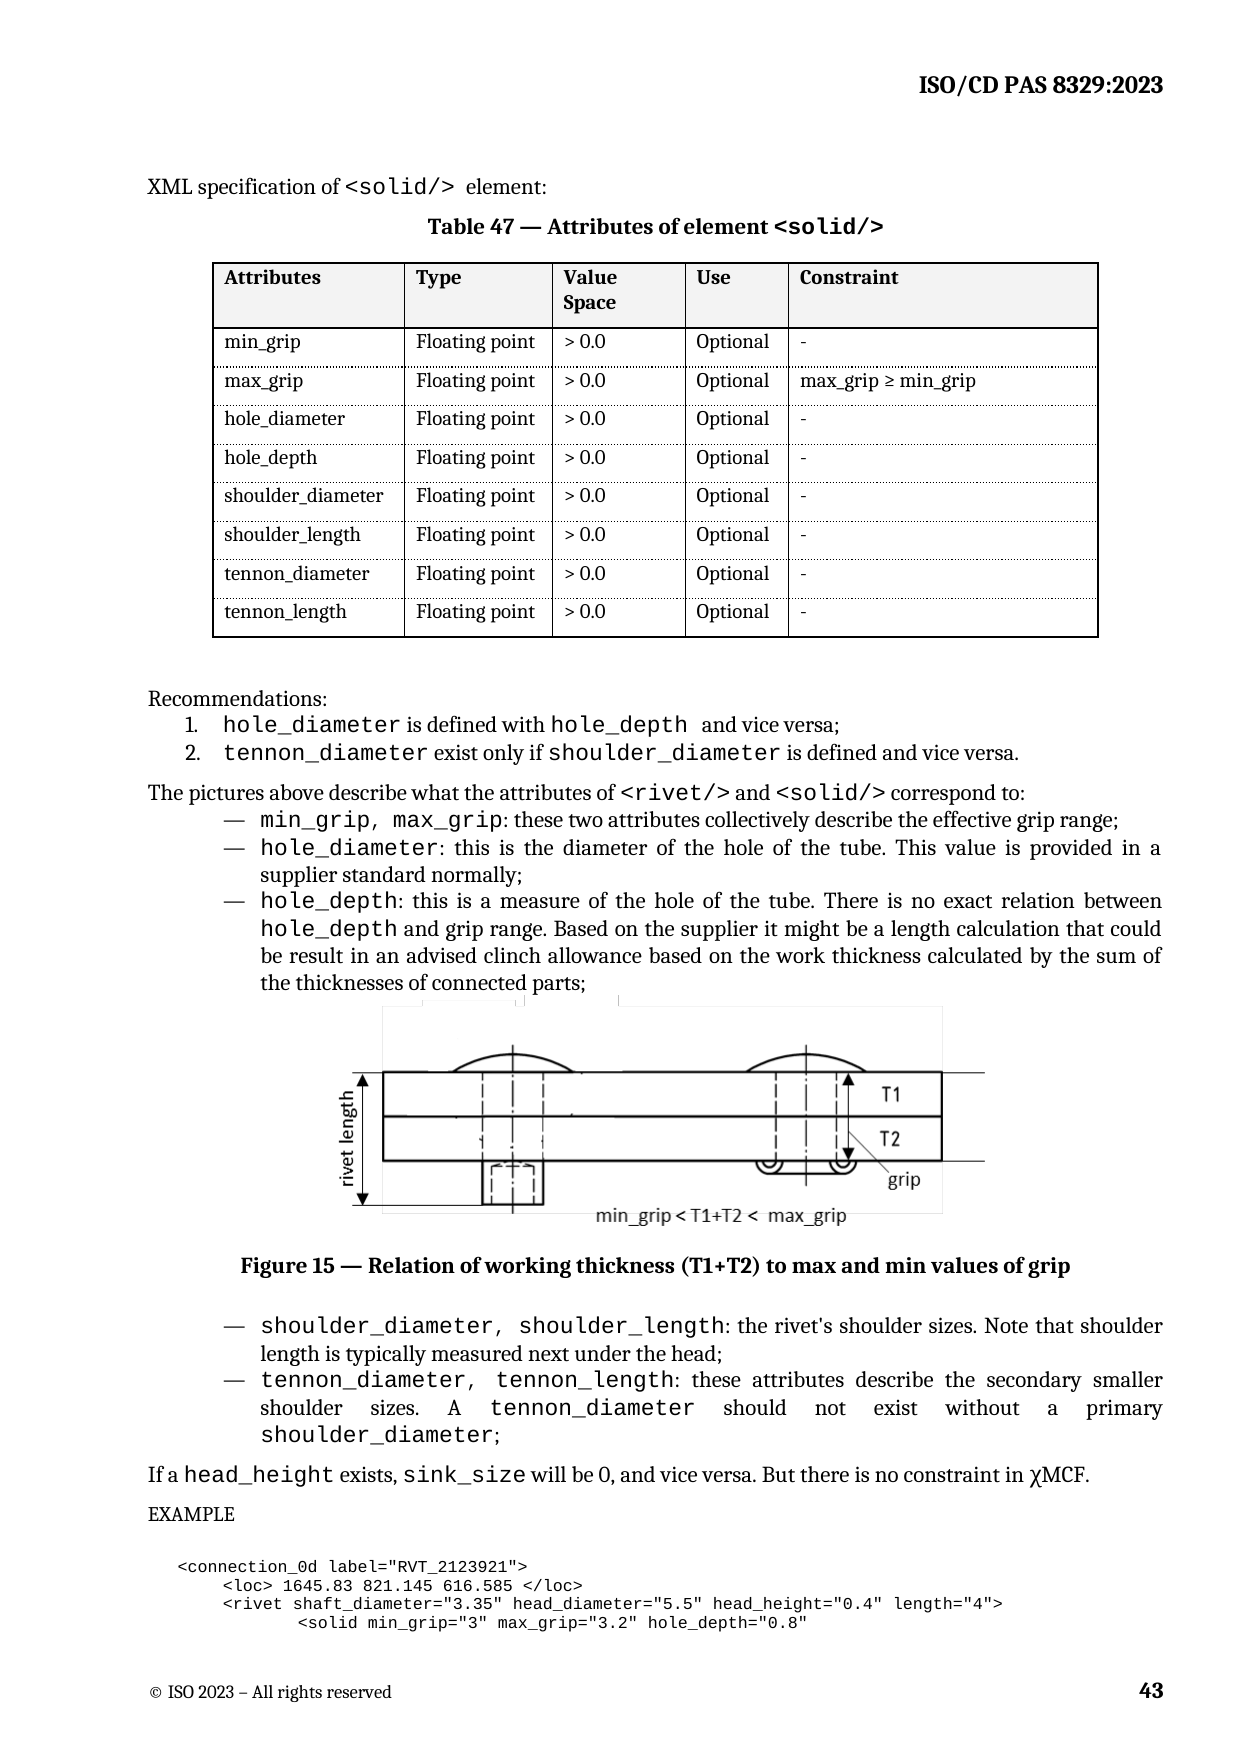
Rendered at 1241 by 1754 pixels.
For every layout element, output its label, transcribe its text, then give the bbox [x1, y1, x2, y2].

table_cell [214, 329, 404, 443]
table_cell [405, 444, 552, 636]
picture [326, 995, 986, 1241]
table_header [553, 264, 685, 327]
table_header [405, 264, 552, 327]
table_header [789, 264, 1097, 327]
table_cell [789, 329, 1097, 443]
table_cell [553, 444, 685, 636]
text Recommendations: [148, 685, 1163, 712]
text XML specification of <solid/> element: [148, 174, 1163, 201]
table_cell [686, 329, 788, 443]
list hole_diameter is defined with hole_depth and vice versa; [185, 712, 1163, 739]
list hole_depth: this is a measure of the hole of the tube. There is no exact relation between hole_depth and grip range. Based on the supplier it might be a length calculation that could be result in an advised clinch allowance based on the work thickness calculated by the sum of the thicknesses of connected parts; [223, 888, 1163, 996]
text Figure 15 — Relation of working thickness (T1+T2) to max and min values of grip [148, 1253, 1163, 1280]
list hole_diameter: this is the diameter of the hole of the tube. This value is provided in a supplier standard normally; [223, 834, 1163, 888]
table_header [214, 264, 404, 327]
text If a head_height exists, sink_size will be 0, and vice versa. But there is no constraint in χMCF. [148, 1462, 1163, 1489]
text The pictures above describe what the attributes of <rivet/> and <solid/> correspond to: [148, 779, 1163, 807]
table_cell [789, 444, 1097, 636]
text <connection_0d label="RVT_2123921"> [165, 1558, 1146, 1577]
text EXAMPLE [148, 1502, 1163, 1527]
text <rivet shaft_diameter="3.35" head_diameter="5.5" head_height="0.4" length="4"> [165, 1596, 1146, 1615]
list min_grip, max_grip: these two attributes collectively describe the effective grip range; [223, 807, 1163, 834]
text <loc> 1645.83 821.145 616.585 </loc> [165, 1577, 1146, 1596]
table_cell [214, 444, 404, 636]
list tennon_diameter, tennon_length: these attributes describe the secondary smaller shoulder sizes. A tennon_diameter should not exist without a primary shoulder_diameter; [223, 1367, 1163, 1449]
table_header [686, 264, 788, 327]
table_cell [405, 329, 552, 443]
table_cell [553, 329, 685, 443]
list tennon_diameter exist only if shoulder_diameter is defined and vice versa. [185, 739, 1163, 767]
list shoulder_diameter, shoulder_length: the rivet's shoulder sizes. Note that shoulder length is typically measured next under the head; [223, 1313, 1163, 1367]
text Table 47 — Attributes of element <solid/> [148, 214, 1163, 241]
text <solid min_grip="3" max_grip="3.2" hole_depth="0.8" [165, 1615, 1146, 1634]
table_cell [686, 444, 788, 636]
